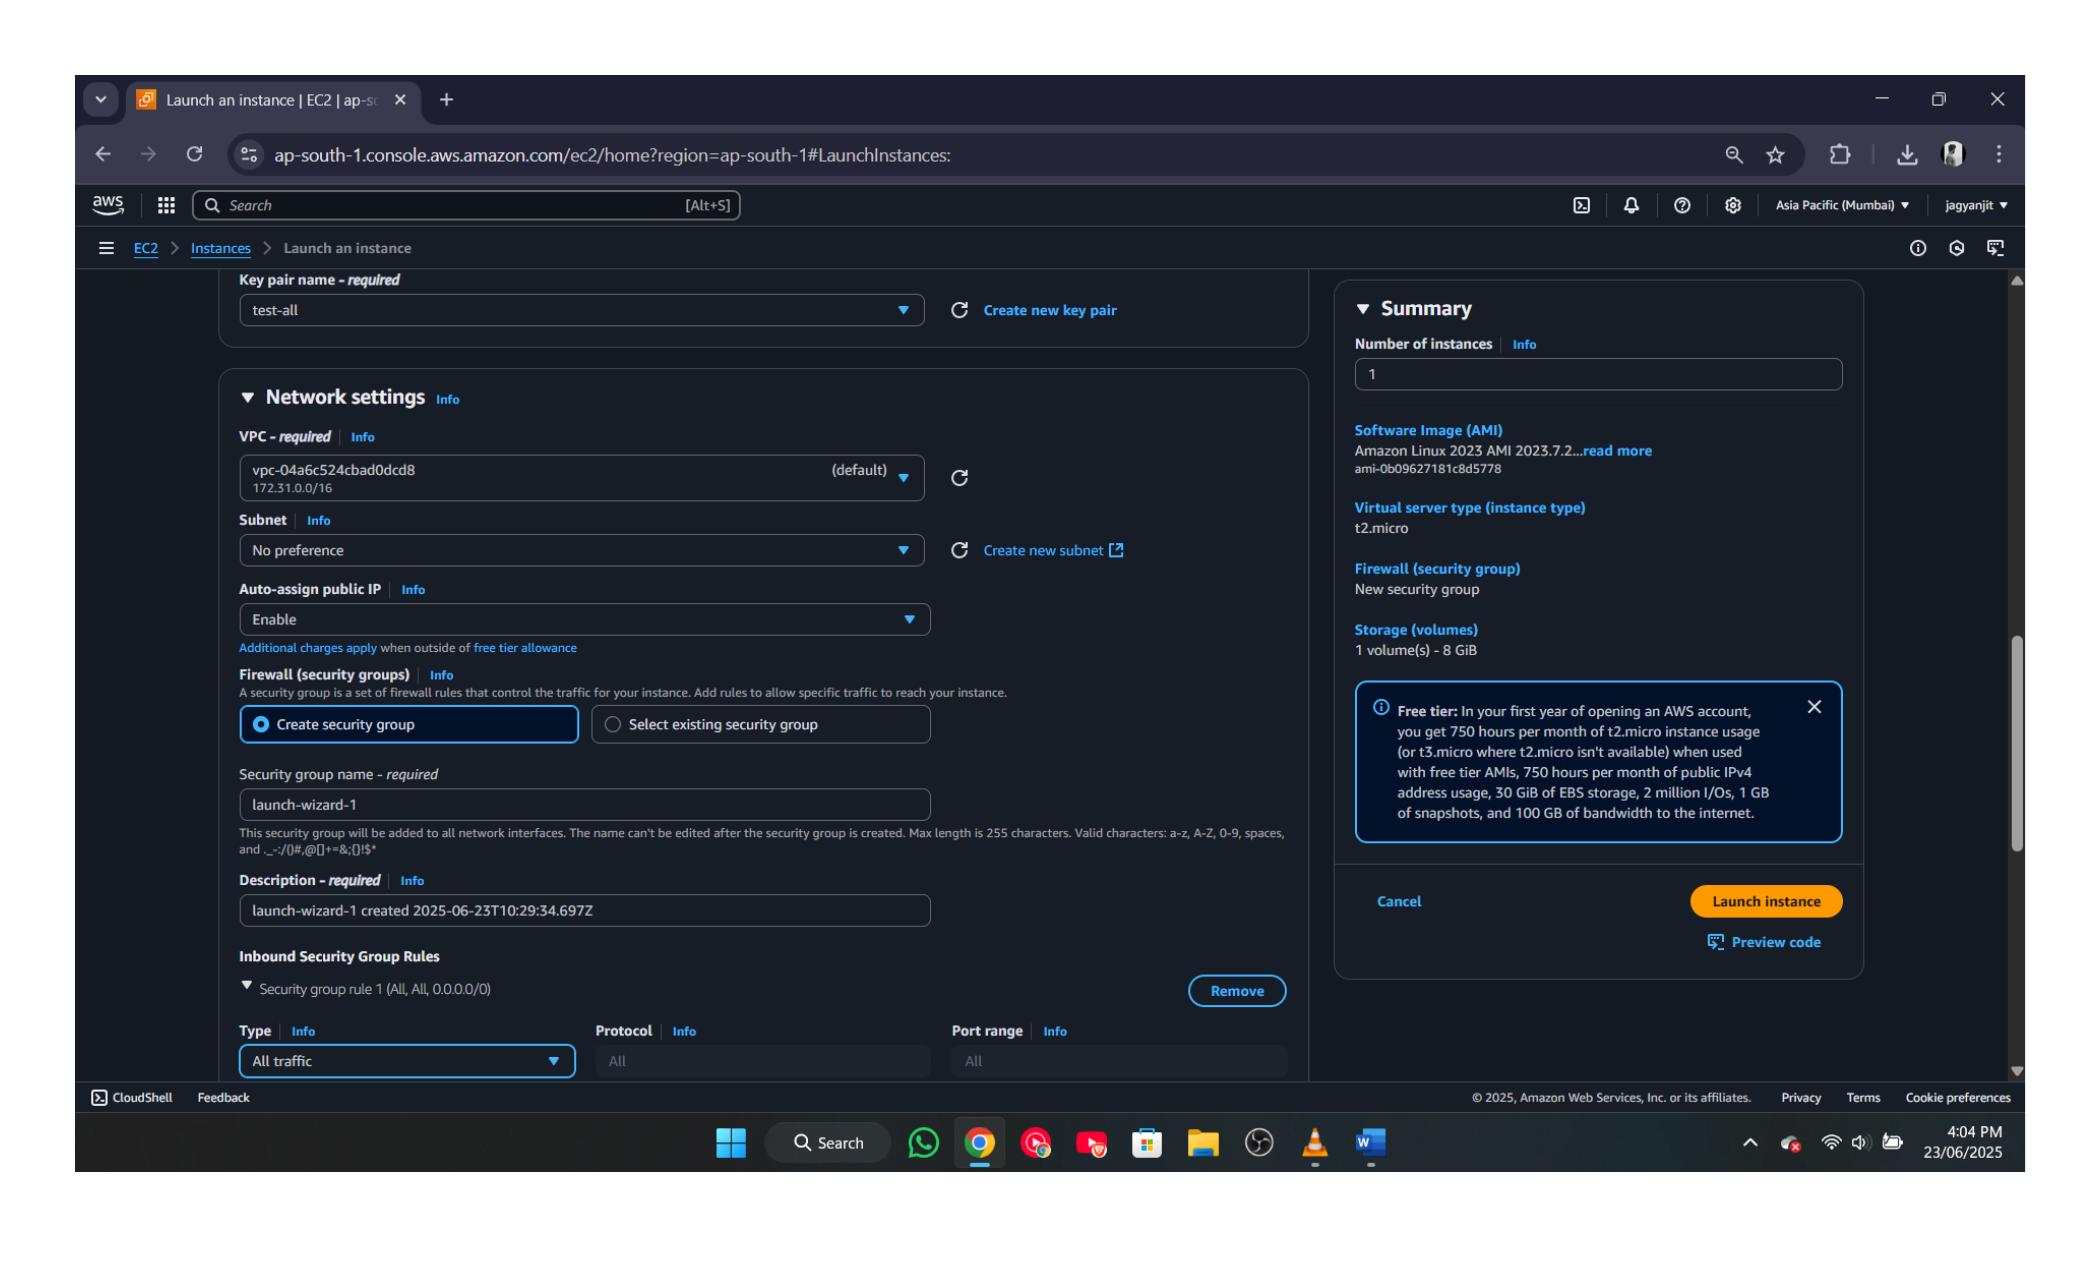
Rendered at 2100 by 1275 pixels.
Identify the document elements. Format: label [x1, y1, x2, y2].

picture [75, 75, 2026, 1172]
